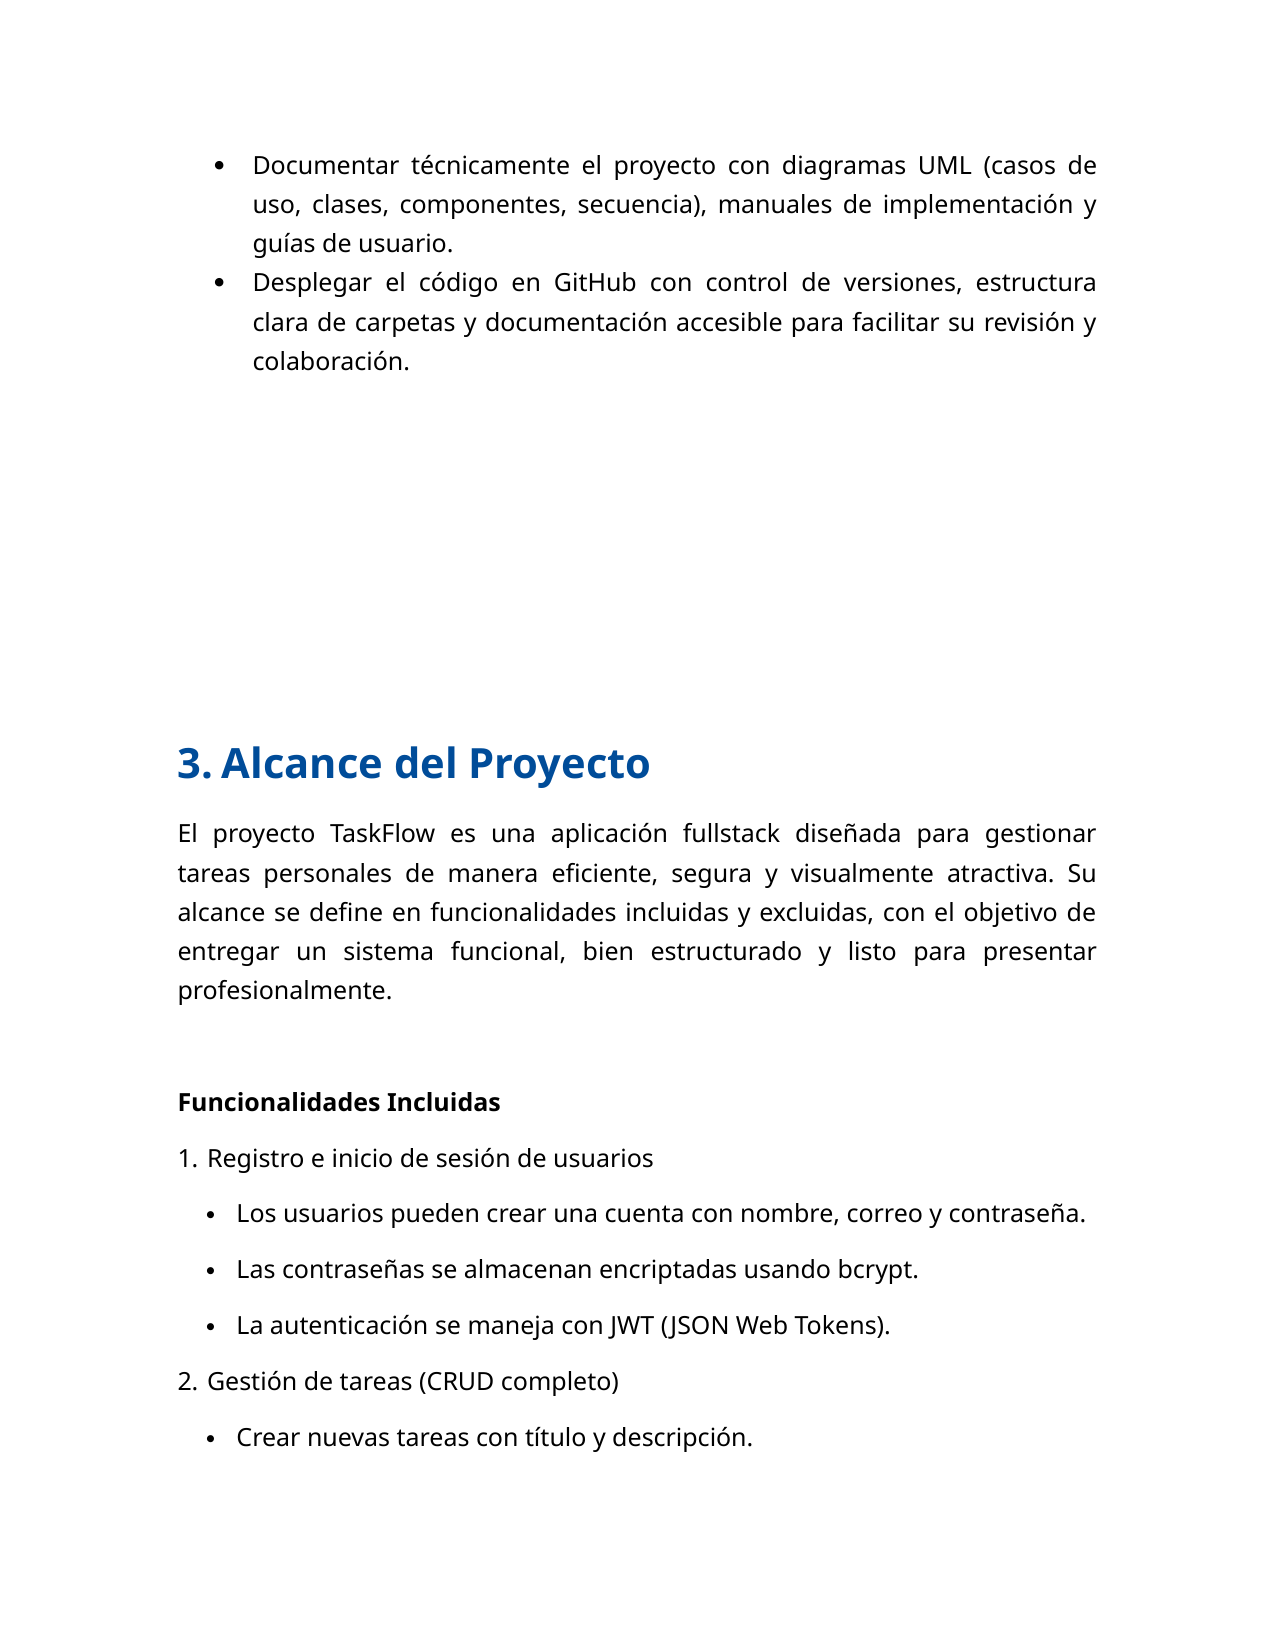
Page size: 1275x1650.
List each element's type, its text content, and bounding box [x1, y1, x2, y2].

list Las contraseñas se almacenan encriptadas usando bcrypt. [207, 1252, 1098, 1286]
list Los usuarios pueden crear una cuenta con nombre, correo y contraseña. [207, 1196, 1098, 1230]
list Crear nuevas tareas con título y descripción. [207, 1419, 1098, 1453]
list Desplegar el código en GitHub con control de versiones, estructura clara de carpetas y documentación accesible para facilitar su revisión y colaboración. [215, 265, 1098, 377]
list Alcance del Proyecto [177, 734, 1098, 791]
list La autenticación se maneja con JWT (JSON Web Tokens). [207, 1308, 1098, 1342]
list Documentar técnicamente el proyecto con diagramas UML (casos de uso, clases, componentes, secuencia), manuales de implementación y guías de usuario. [215, 148, 1098, 260]
text El proyecto TaskFlow es una aplicación fullstack diseñada para gestionar tareas personales de manera eficiente, segura y visualmente atractiva. Su alcance se define en funcionalidades incluidas y excluidas, con el objetivo de entregar un sistema funcional, bien estructurado y listo para presentar profesionalmente. [177, 816, 1098, 1007]
list Gestión de tareas (CRUD completo) [177, 1364, 1098, 1398]
list Registro e inicio de sesión de usuarios [177, 1140, 1098, 1174]
text Funcionalidades Incluidas [177, 1084, 1098, 1118]
